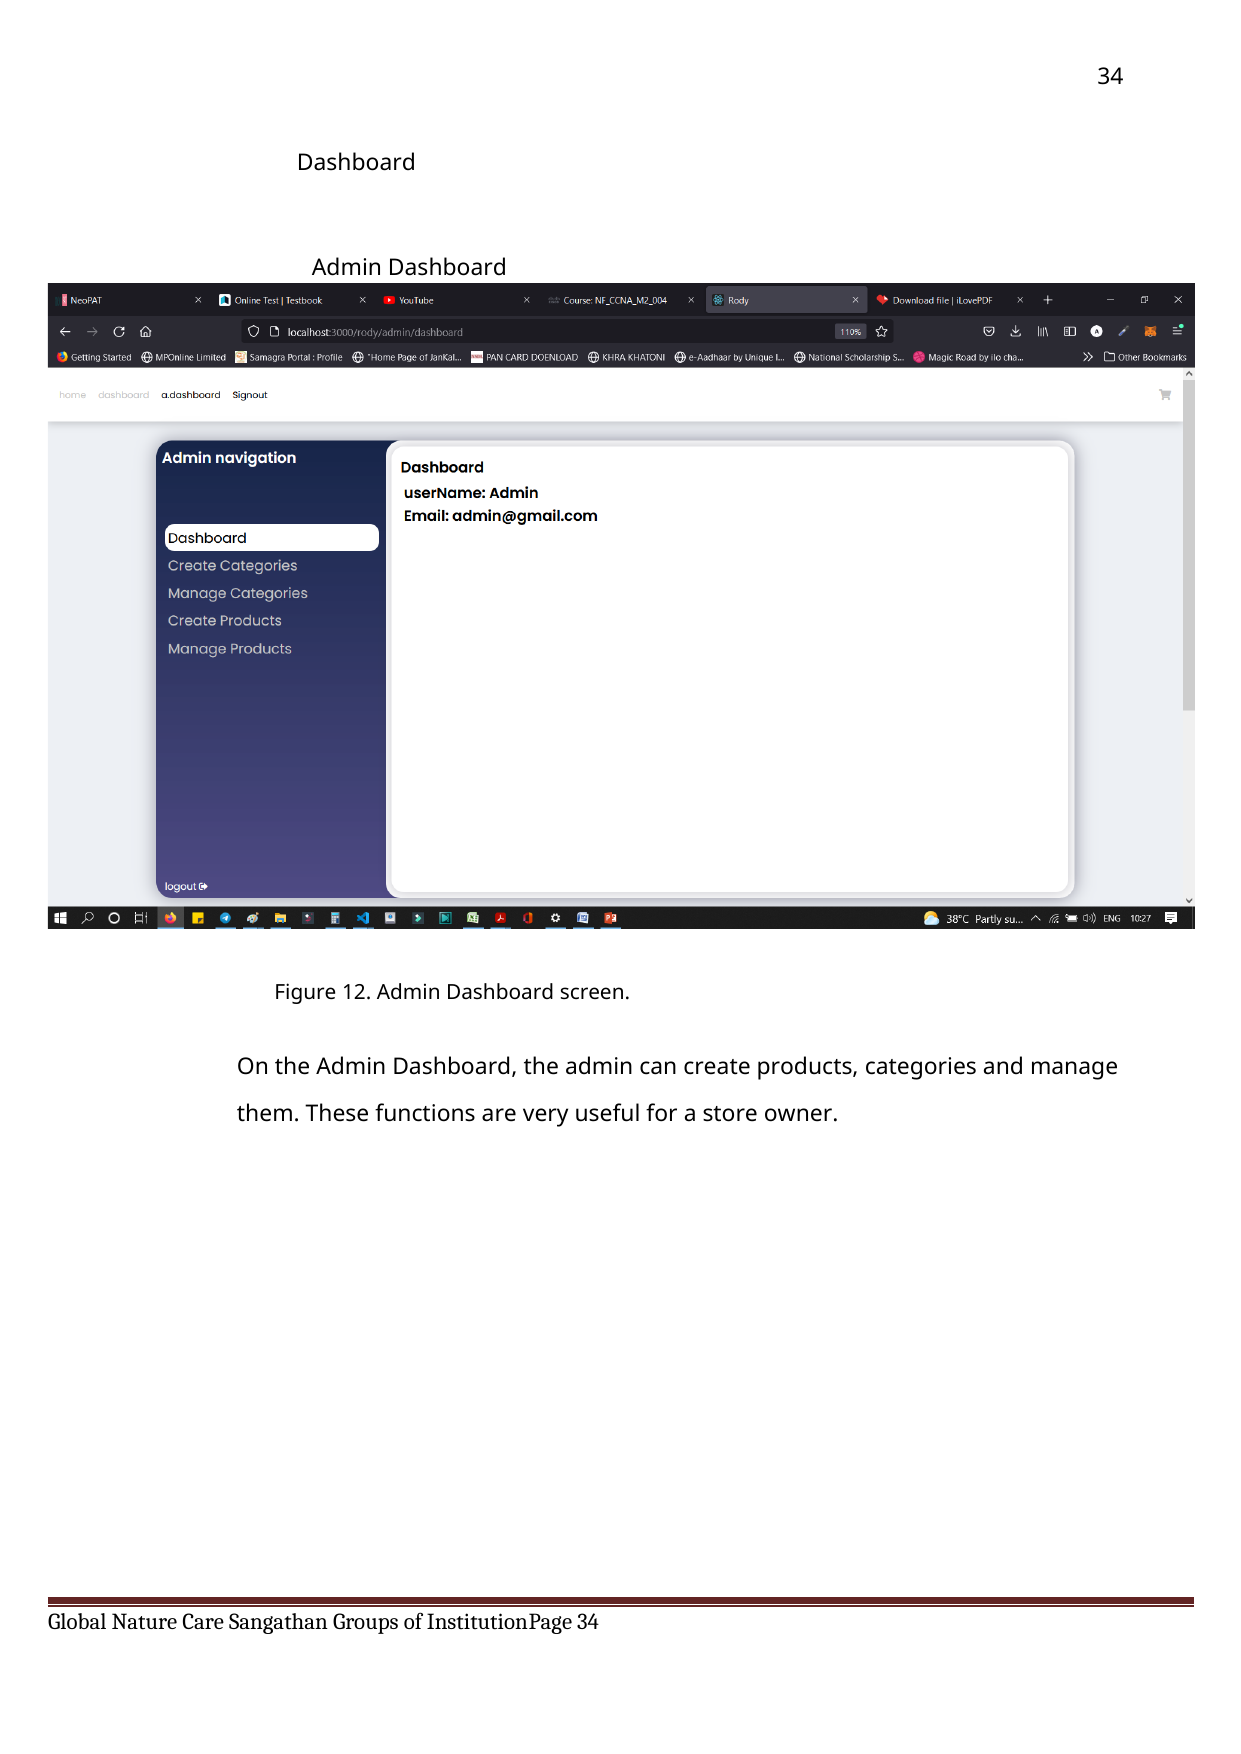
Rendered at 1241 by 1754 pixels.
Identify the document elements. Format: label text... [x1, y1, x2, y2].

picture [47, 283, 1195, 929]
list Dashboard [251, 146, 1194, 177]
list Admin Dashboard [236, 251, 1194, 282]
text Figure 12. Admin Dashboard screen. [274, 977, 1194, 1005]
text On the Admin Dashboard, the admin can create products, categories and manage them. These functions are very useful for a store owner. [237, 1050, 1164, 1128]
